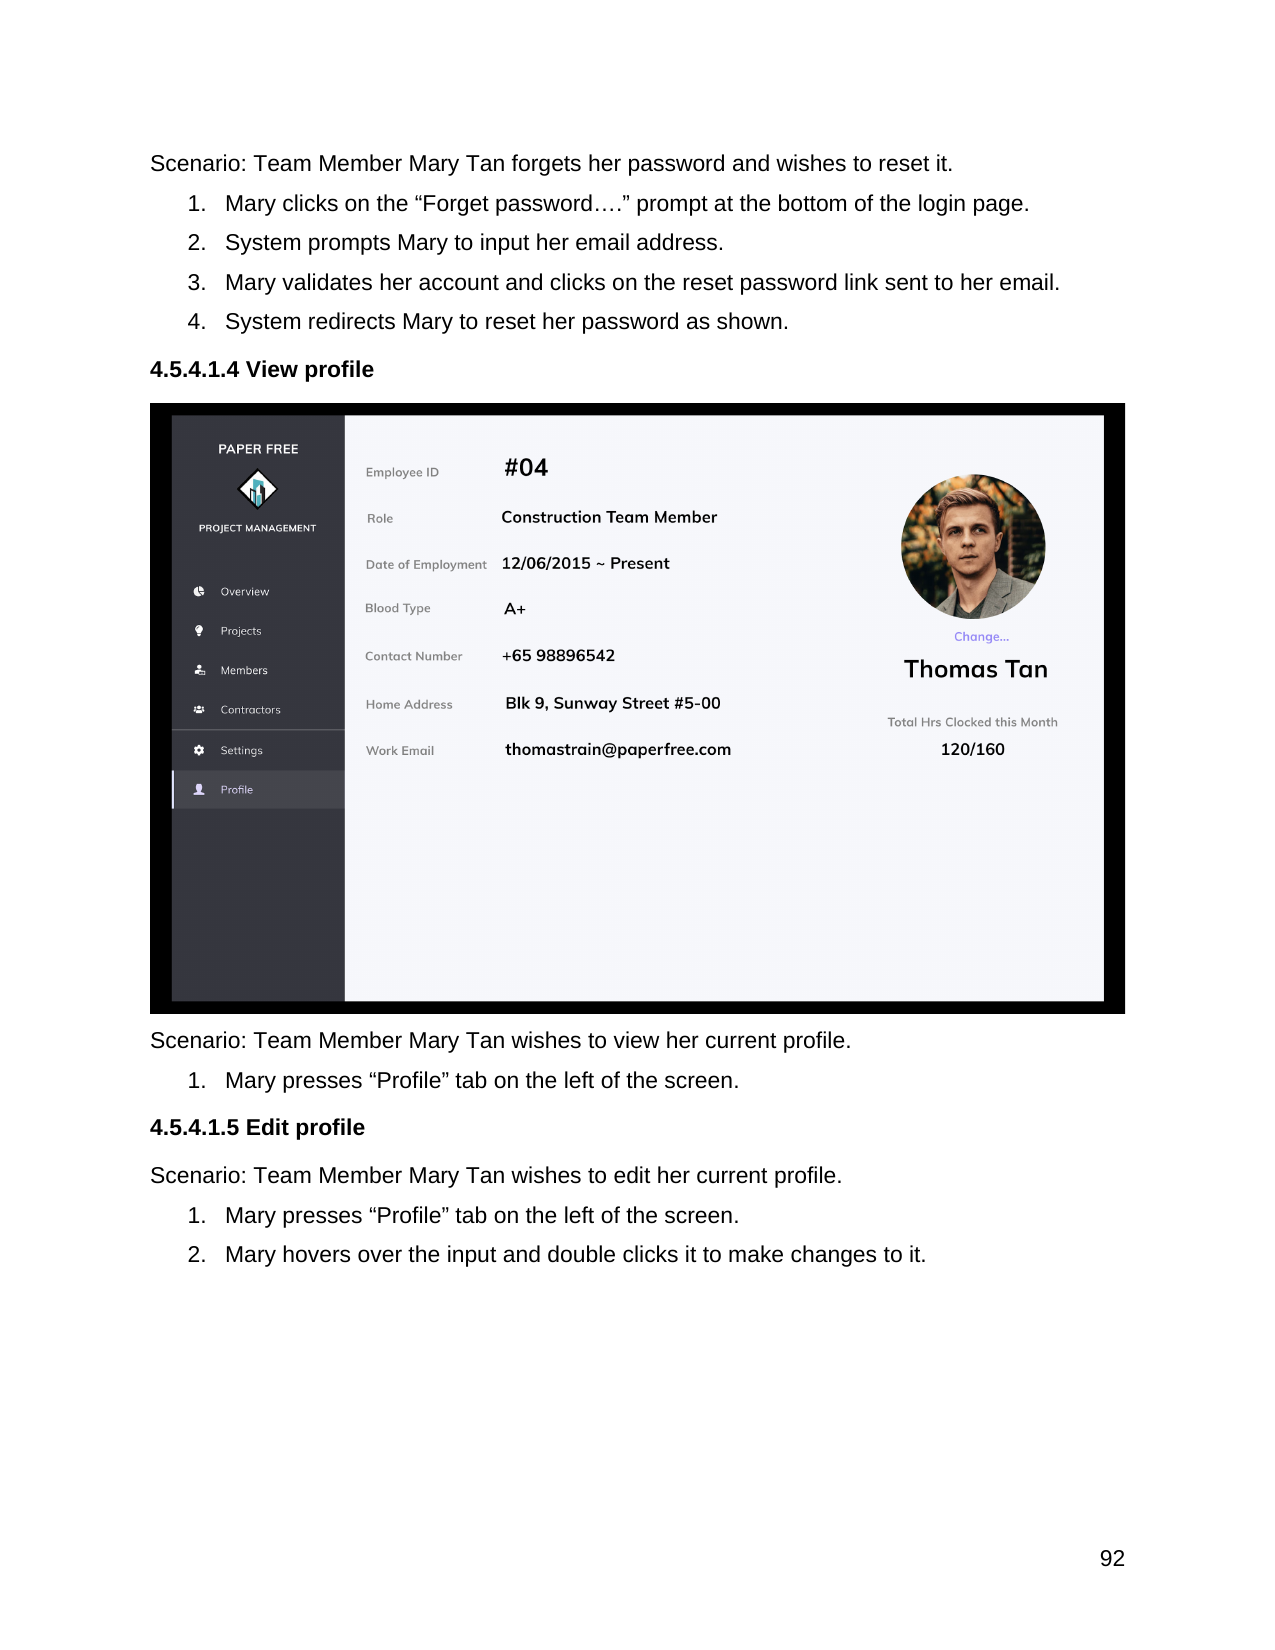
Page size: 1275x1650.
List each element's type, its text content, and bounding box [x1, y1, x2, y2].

text Scenario: Team Member Mary Tan forgets her password and wishes to reset it. [150, 150, 1125, 176]
list Mary hovers over the input and double clicks it to make changes to it. [187, 1241, 1125, 1267]
list Mary presses “Profile” tab on the left of the screen. [187, 1202, 1125, 1228]
subtitle 4.5.4.1.5 Edit profile [150, 1114, 1125, 1141]
list System prompts Mary to input her email address. [187, 229, 1125, 255]
list Mary validates her account and clicks on the reset password link sent to her email. [187, 268, 1125, 295]
list System redirects Mary to reset her password as shown. [187, 308, 1125, 334]
text Scenario: Team Member Mary Tan wishes to view her current profile. [150, 1027, 1125, 1053]
picture [150, 403, 1125, 1014]
list Mary presses “Profile” tab on the left of the screen. [187, 1067, 1125, 1093]
list Mary clicks on the “Forget password….” prompt at the bottom of the login page. [187, 189, 1125, 216]
subtitle 4.5.4.1.4 View profile [150, 356, 1125, 382]
text Scenario: Team Member Mary Tan wishes to edit her current profile. [150, 1162, 1125, 1188]
